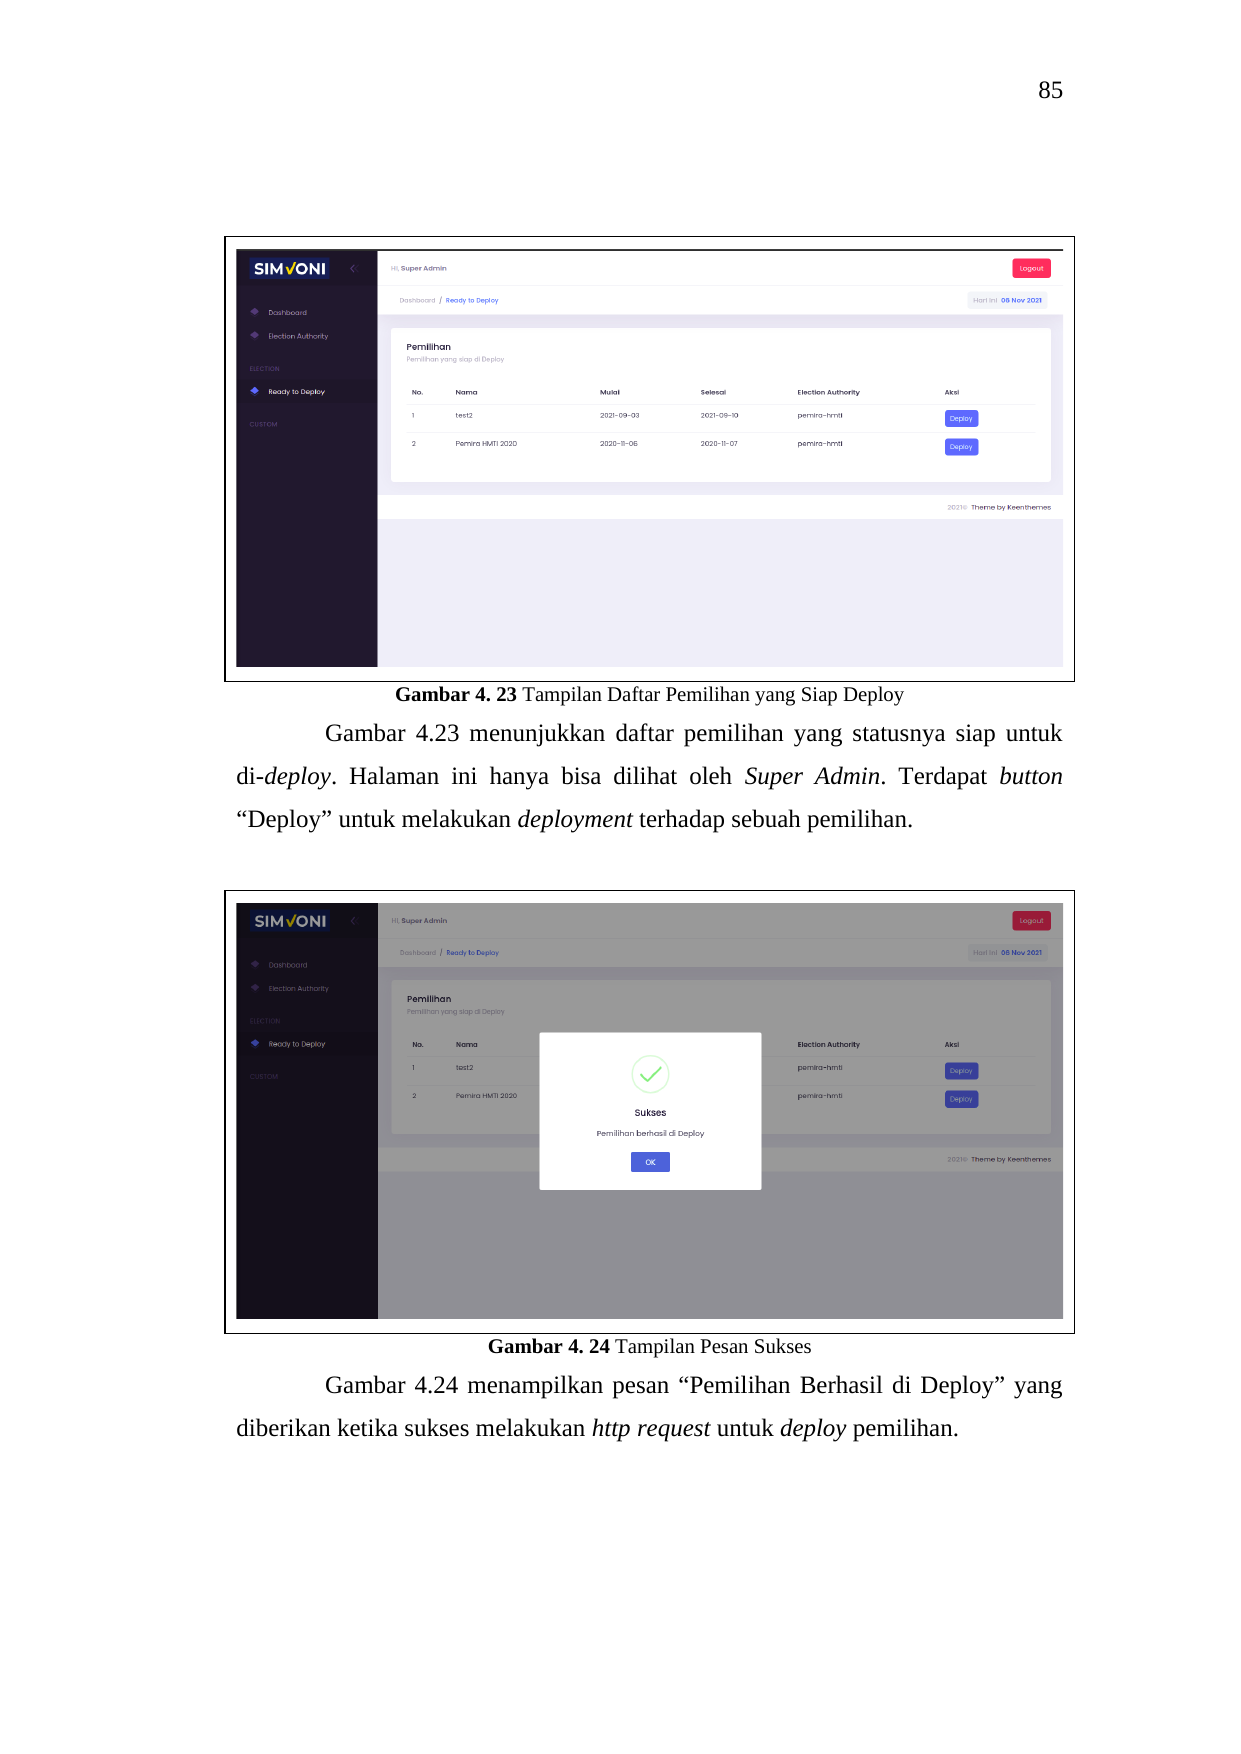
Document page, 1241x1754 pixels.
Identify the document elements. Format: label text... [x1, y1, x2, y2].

text Gambar 4.24 menampilkan pesan “Pemilihan Berhasil di Deploy” yang diberikan ketika sukses melakukan http request untuk deploy pemilihan. [236, 1370, 1063, 1442]
table_header [226, 891, 1074, 1333]
picture [236, 903, 1064, 1319]
text Gambar 4.23 menunjukkan daftar pemilihan yang statusnya siap untuk di-deploy. Halaman ini hanya bisa dilihat oleh Super Admin. Terdapat button “Deploy” untuk melakukan deployment terhadap sebuah pemilihan. [236, 718, 1063, 833]
text Gambar 4. 23 Tampilan Daftar Pemilihan yang Siap Deploy [236, 682, 1063, 706]
picture [236, 249, 1064, 667]
text Gambar 4. 24 Tampilan Pesan Sukses [236, 1334, 1063, 1358]
table_header [226, 237, 1074, 681]
